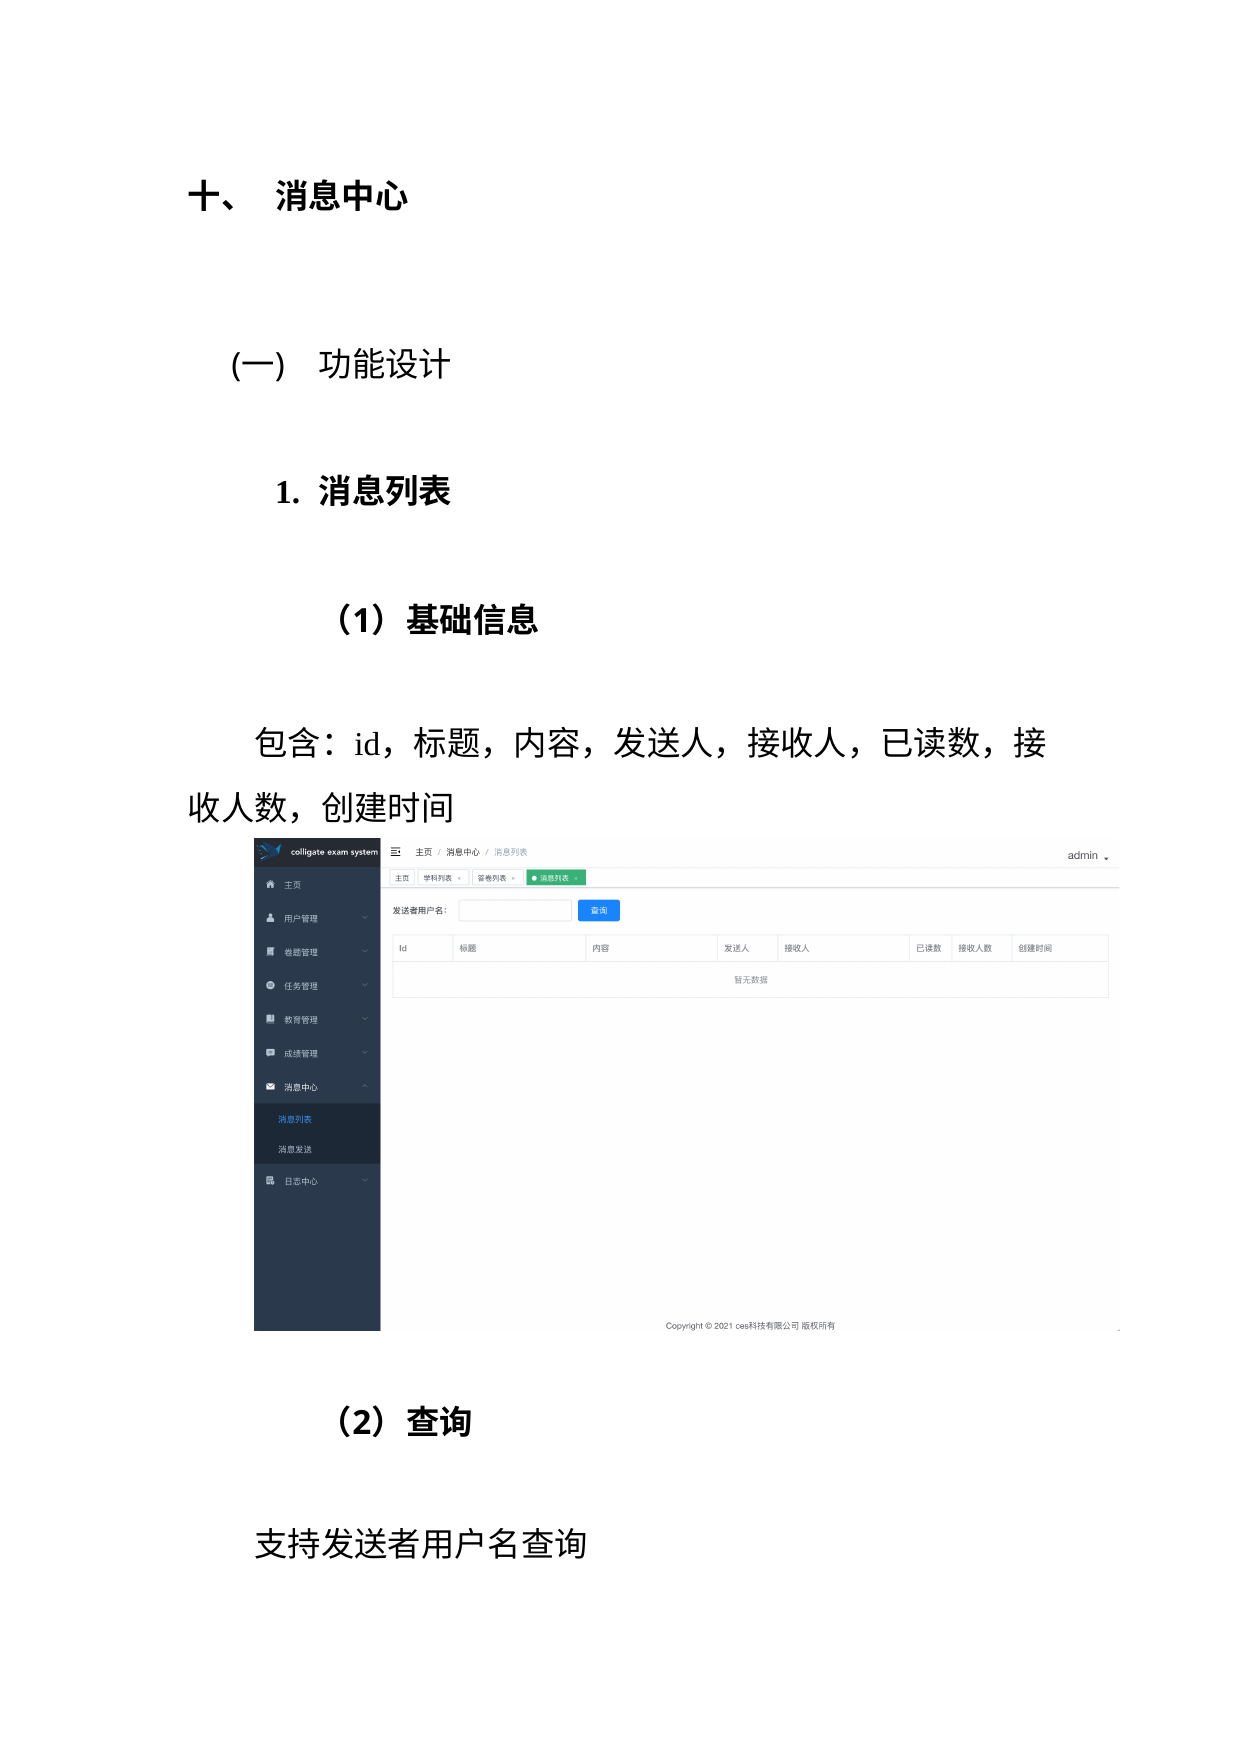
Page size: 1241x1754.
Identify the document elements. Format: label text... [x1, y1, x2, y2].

text 消息中心 [187, 162, 1053, 227]
picture [254, 838, 1120, 1331]
text 支持发送者用户名查询 [187, 1510, 1053, 1575]
text 包含：id，标题，内容，发送人，接收人，已读数，接收人数，创建时间 [187, 708, 1053, 838]
list 消息列表 [275, 457, 1053, 522]
list 基础信息 [319, 586, 1053, 651]
text 查询 [319, 1387, 1053, 1452]
list 功能设计 [231, 329, 1053, 394]
